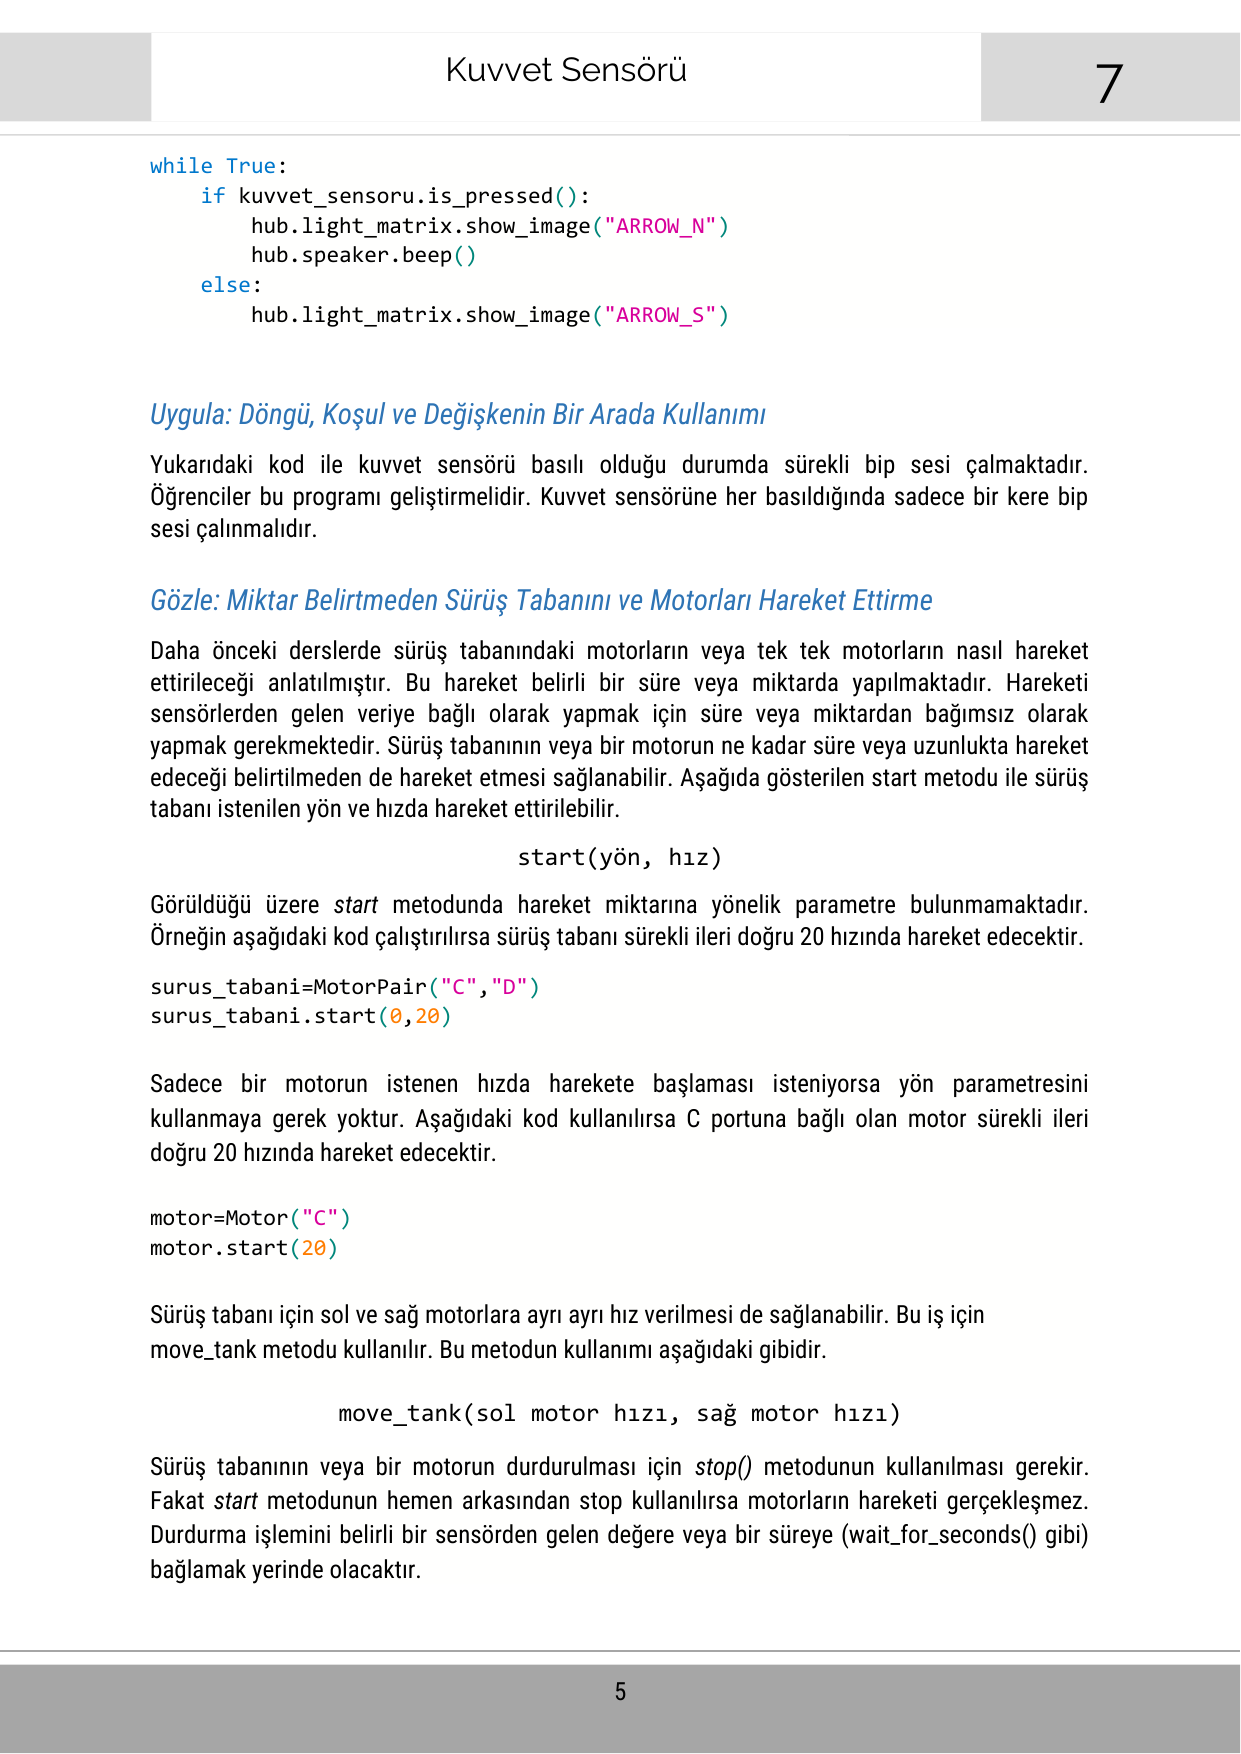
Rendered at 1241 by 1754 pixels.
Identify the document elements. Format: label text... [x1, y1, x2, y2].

text if kuvvet_sensoru.is_pressed(): [150, 180, 1090, 209]
text hub.light_matrix.show_image("ARROW_N") [150, 209, 1090, 239]
text Görüldüğü üzere start metodunda hareket miktarına yönelik parametre bulunmamaktadır. Örneğin aşağıdaki kod çalıştırılırsa sürüş tabanı sürekli ileri doğru 20 hızında hareket edecektir. [150, 891, 1090, 952]
text move_tank(sol motor hızı, sağ motor hızı) [150, 1399, 1090, 1428]
text start(yön, hız) [150, 842, 1090, 872]
text surus_tabani=MotorPair("C","D") [150, 971, 1090, 1000]
text Sadece bir motorun istenen hızda harekete başlaması isteniyorsa yön parametresini kullanmaya gerek yoktur. Aşağıdaki kod kullanılırsa C portuna bağlı olan motor sürekli ileri doğru 20 hızında hareket edecektir. [150, 1064, 1090, 1167]
text Daha önceki derslerde sürüş tabanındaki motorların veya tek tek motorların nasıl hareket ettirileceği anlatılmıştır. Bu hareket belirli bir süre veya miktarda yapılmaktadır. Hareketi sensörlerden gelen veriye bağlı olarak yapmak için süre veya miktardan bağımsız olarak yapmak gerekmektedir. Sürüş tabanının veya bir motorun ne kadar süre veya uzunlukta hareket edeceği belirtilmeden de hareket etmesi sağlanabilir. Aşağıda gösterilen start metodu ile sürüş tabanı istenilen yön ve hızda hareket ettirilebilir. [150, 636, 1090, 823]
text Sürüş tabanının veya bir motorun durdurulması için stop() metodunun kullanılması gerekir. Fakat start metodunun hemen arkasından stop kullanılırsa motorların hareketi gerçekleşmez. Durdurma işlemini belirli bir sensörden gelen değere veya bir süreye (wait_for_seconds() gibi) bağlamak yerinde olacaktır. [150, 1447, 1090, 1584]
text while True: [150, 150, 1090, 180]
text motor.start(20) [150, 1231, 1090, 1261]
text else: [150, 269, 1090, 298]
text Sürüş tabanı için sol ve sağ motorlara ayrı ayrı hız verilmesi de sağlanabilir. Bu iş için move_tank metodu kullanılır. Bu metodun kullanımı aşağıdaki gibidir. [150, 1296, 1090, 1364]
text hub.speaker.beep() [150, 239, 1090, 269]
text motor=Motor("C") [150, 1202, 1090, 1231]
text Yukarıdaki kod ile kuvvet sensörü basılı olduğu durumda sürekli bip sesi çalmaktadır. Öğrenciler bu programı geliştirmelidir. Kuvvet sensörüne her basıldığında sadece bir kere bip sesi çalınmalıdır. [150, 451, 1090, 543]
text surus_tabani.start(0,20) [150, 1000, 1090, 1030]
subtitle Uygula: Döngü, Koşul ve Değişkenin Bir Arada Kullanımı [150, 397, 1090, 431]
subtitle Gözle: Miktar Belirtmeden Sürüş Tabanını ve Motorları Hareket Ettirme [150, 583, 1090, 617]
text hub.light_matrix.show_image("ARROW_S") [150, 298, 1090, 328]
